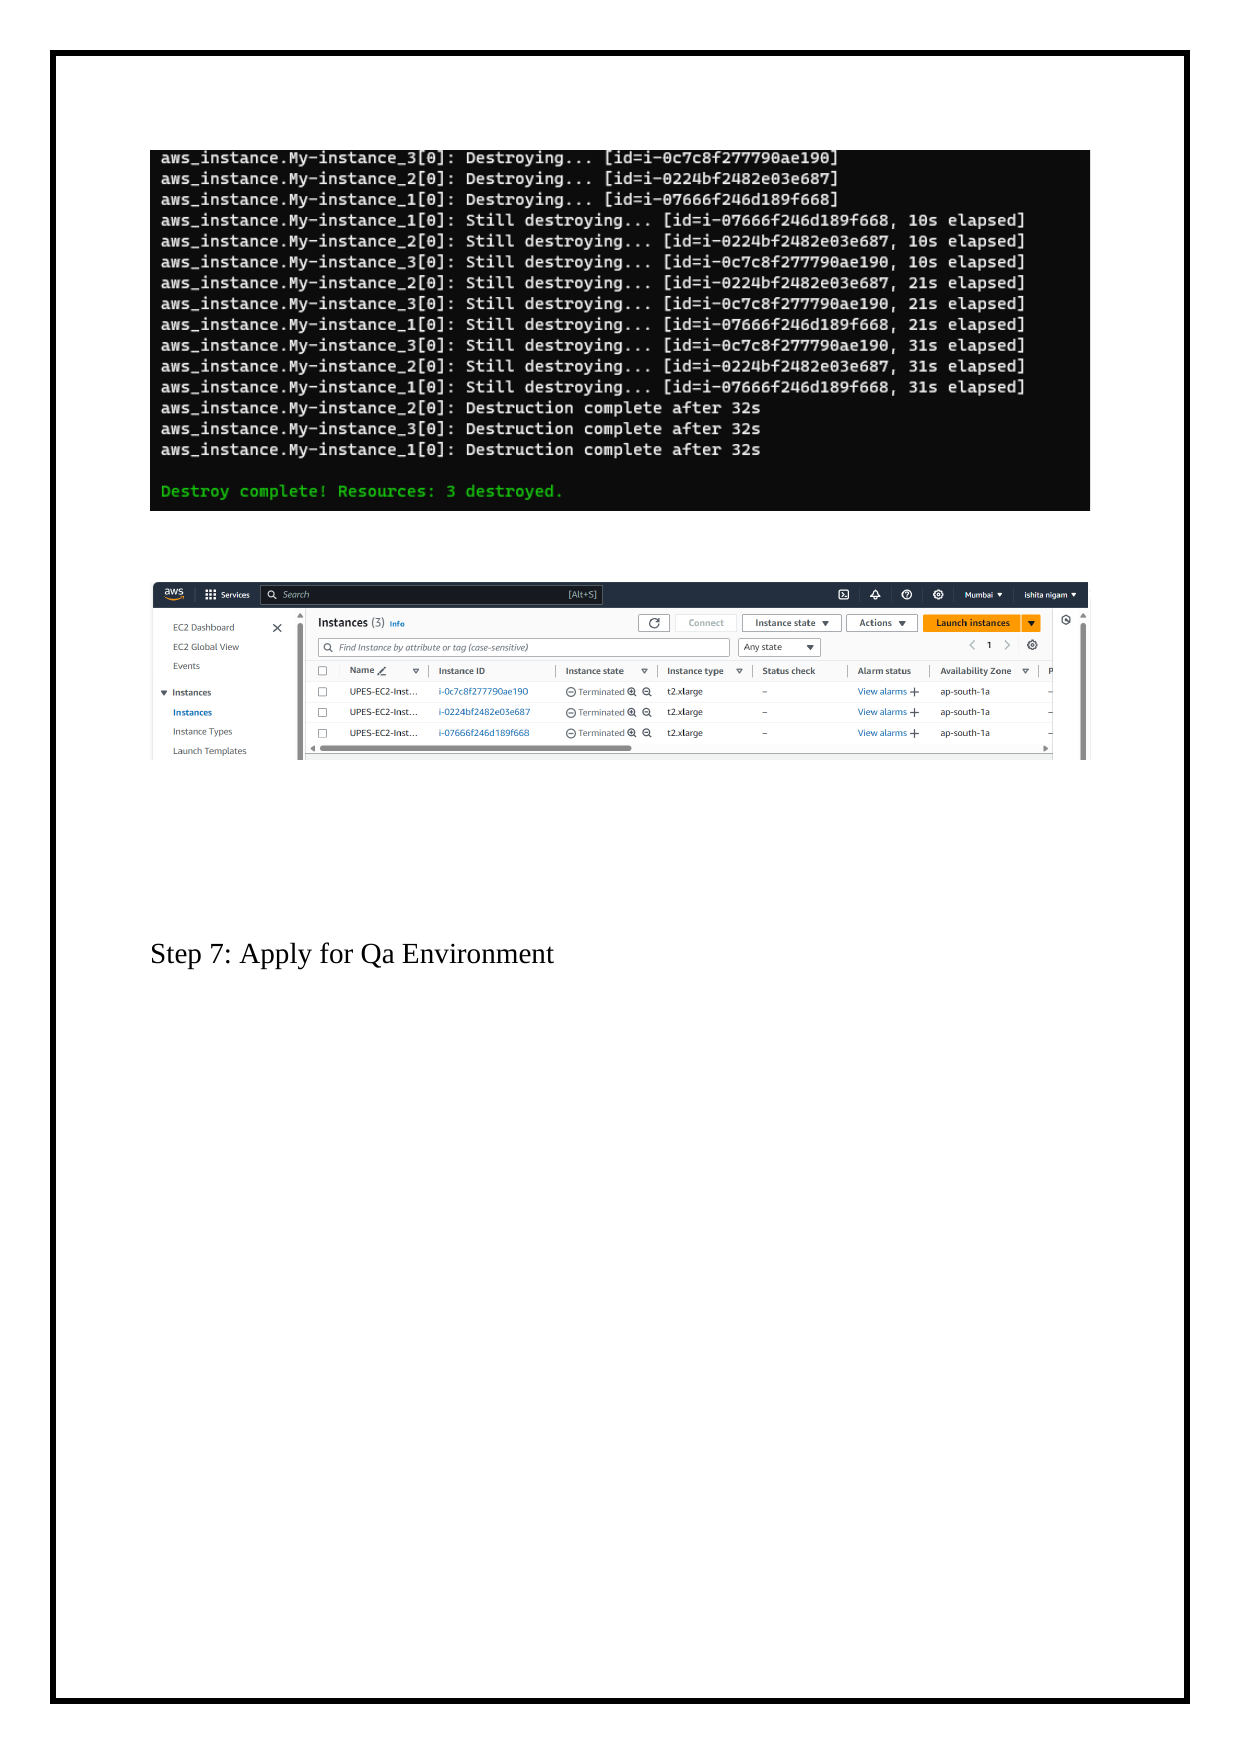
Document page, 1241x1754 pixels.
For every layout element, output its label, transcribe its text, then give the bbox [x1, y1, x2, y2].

picture [150, 150, 1091, 511]
text Step 7: Apply for Qa Environment [150, 936, 1090, 970]
picture [150, 582, 1091, 760]
